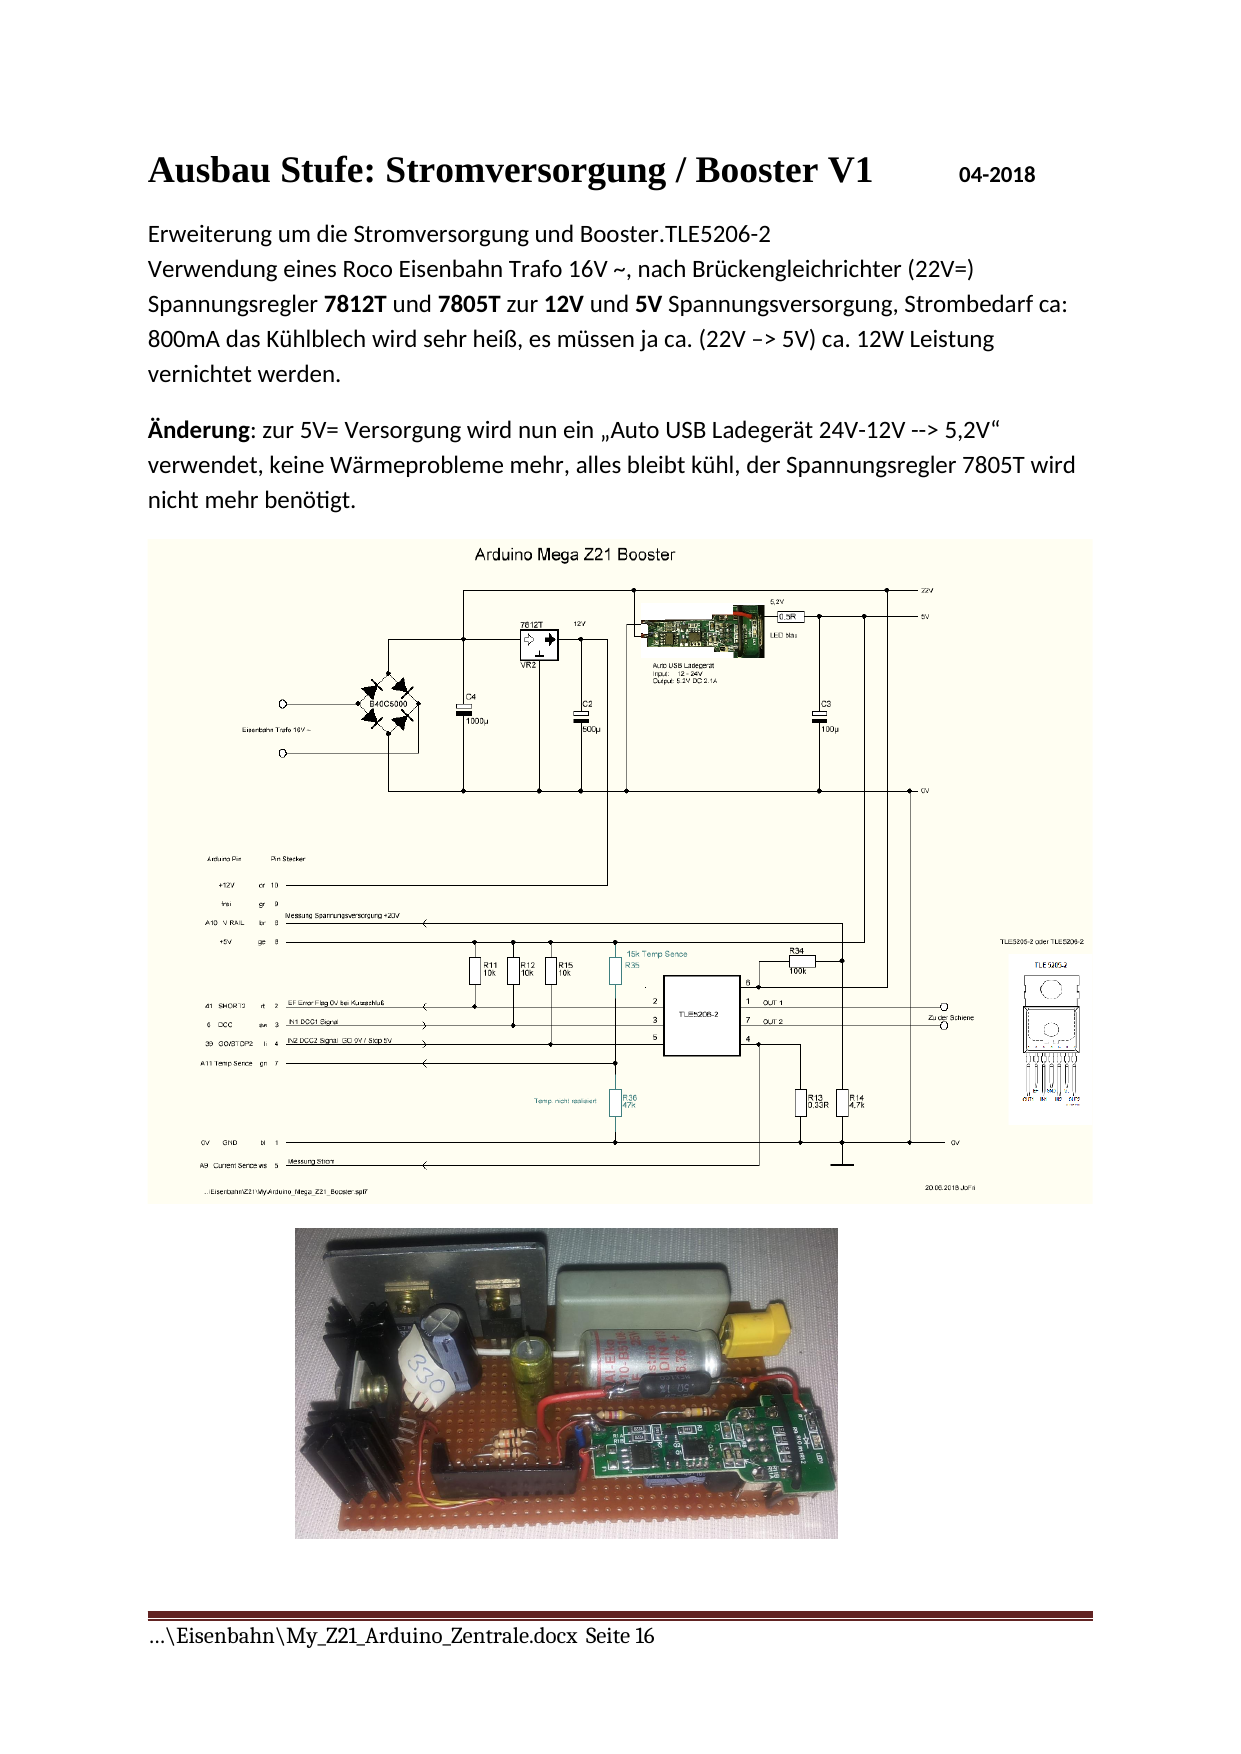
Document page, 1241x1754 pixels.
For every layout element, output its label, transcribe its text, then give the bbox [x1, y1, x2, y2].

text Erweiterung um die Stromversorgung und Booster.TLE5206-2 Verwendung eines Roco Eisenbahn Trafo 16V ~, nach Brückengleichrichter (22V=) Spannungsregler 7812T und 7805T zur 12V und 5V Spannungsversorgung, Strombedarf ca: 800mA das Kühlblech wird sehr heiß, es müssen ja ca. (22V –> 5V) ca. 12W Leistung vernichtet werden. [148, 218, 1093, 388]
picture [147, 539, 1093, 1204]
picture [295, 1228, 838, 1539]
text Ausbau Stufe: Stromversorgung / Booster V1 04-2018 [148, 148, 1093, 191]
text Änderung: zur 5V= Versorgung wird nun ein „Auto USB Ladegerät 24V-12V --> 5,2V“ verwendet, keine Wärmeprobleme mehr, alles bleibt kühl, der Spannungsregler 7805T wird nicht mehr benötigt. [148, 414, 1093, 514]
